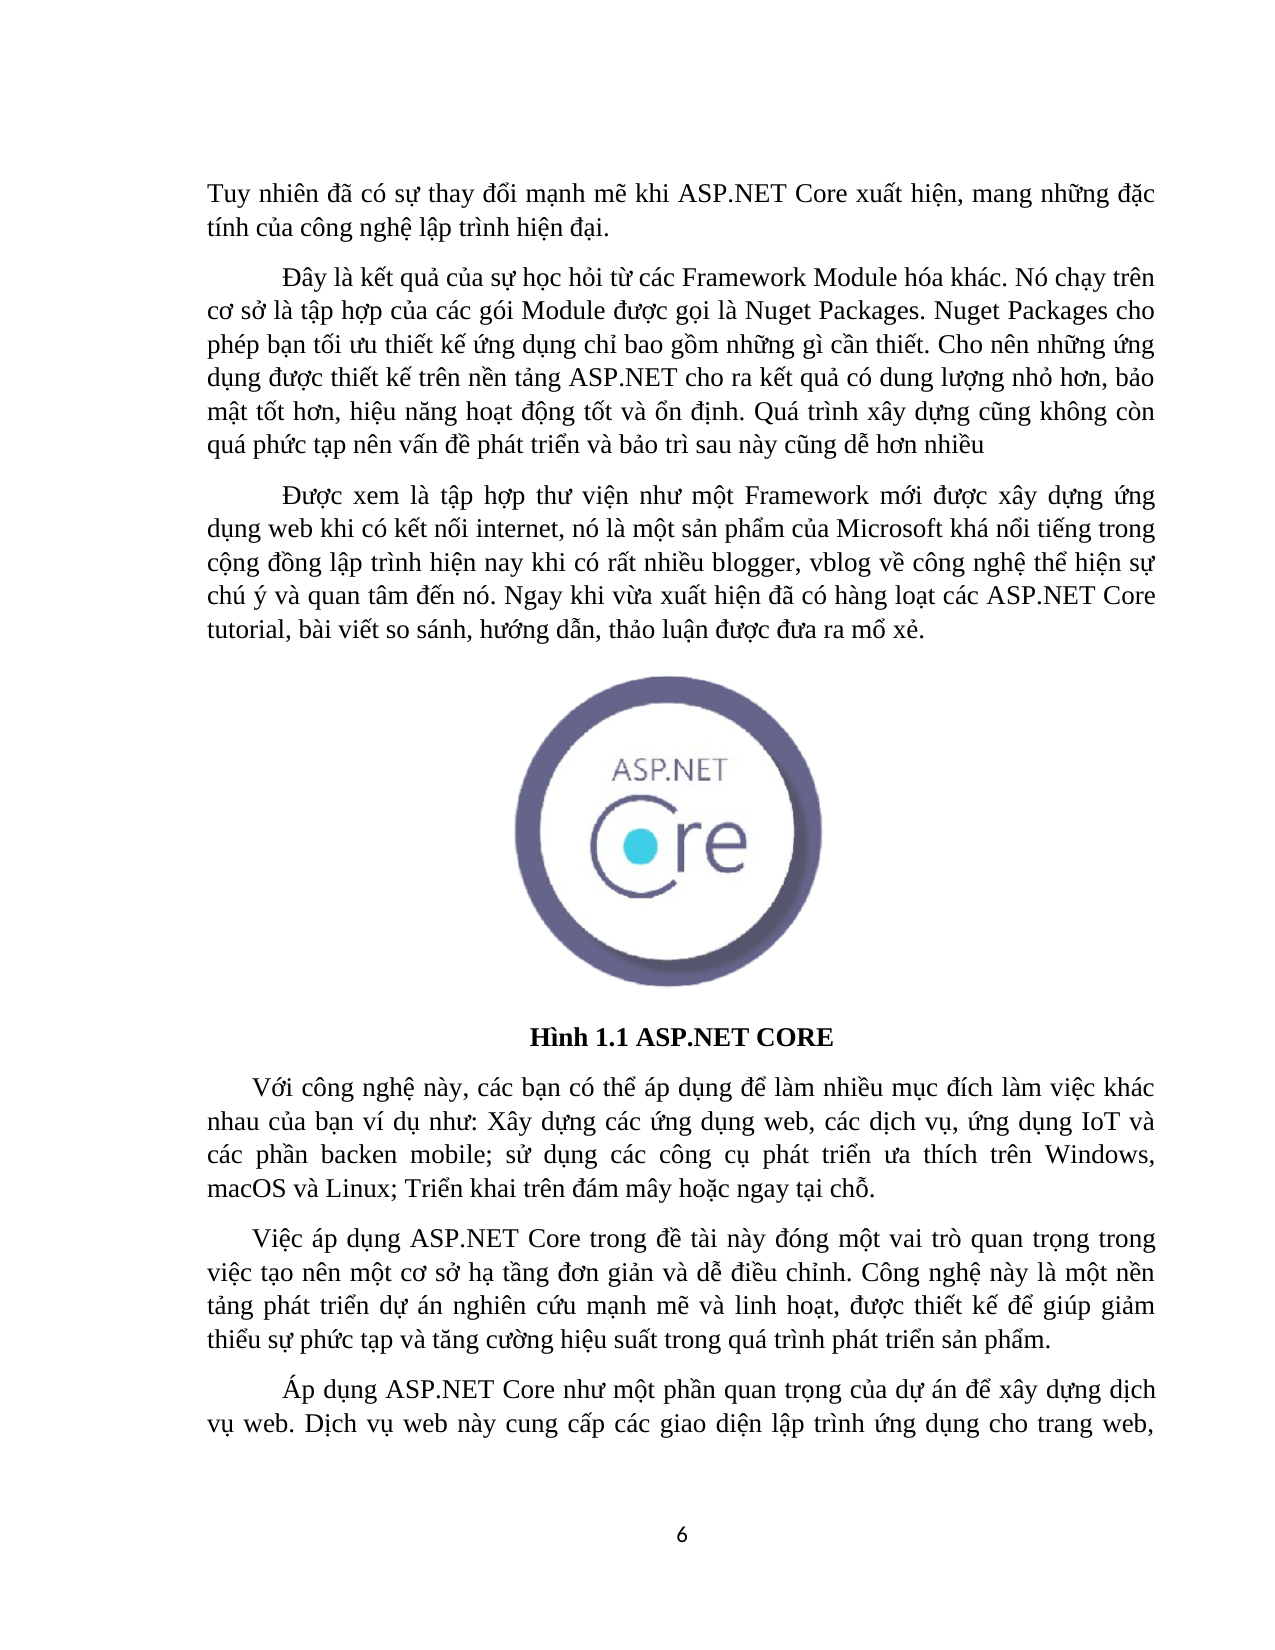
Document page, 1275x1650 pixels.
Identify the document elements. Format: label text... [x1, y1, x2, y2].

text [207, 1373, 1157, 1438]
text Với công nghệ này, các bạn có thể áp dụng để làm nhiều mục đích làm việc khác nhau của bạn ví dụ như: Xây dựng các ứng dụng web, các dịch vụ, ứng dụng IoT và các phần backen mobile; sử dụng các công cụ phát triển ưa thích trên Windows, macOS và Linux; Triển khai trên đám mây hoặc ngay tại chỗ. [207, 1071, 1157, 1203]
text Được xem là tập hợp thư viện như một Framework mới được xây dựng ứng dụng web khi có kết nối internet, nó là một sản phẩm của Microsoft khá nổi tiếng trong cộng đồng lập trình hiện nay khi có rất nhiều blogger, vblog về công nghệ thể hiện sự chú ý và quan tâm đến nó. Ngay khi vừa xuất hiện đã có hàng loạt các ASP.NET Core tutorial, bài viết so sánh, hướng dẫn, thảo luận được đưa ra mổ xẻ. [207, 479, 1157, 644]
text Đây là kết quả của sự học hỏi từ các Framework Module hóa khác. Nó chạy trên cơ sở là tập hợp của các gói Module được gọi là Nuget Packages. Nuget Packages cho phép bạn tối ưu thiết kế ứng dụng chỉ bao gồm những gì cần thiết. Cho nên những ứng dụng được thiết kế trên nền tảng ASP.NET cho ra kết quả có dung lượng nhỏ hơn, bảo mật tốt hơn, hiệu năng hoạt động tốt và ổn định. Quá trình xây dựng cũng không còn quá phức tạp nên vấn đề phát triển và bảo trì sau này cũng dễ hơn nhiều [207, 261, 1157, 460]
text Hình 1.1 ASP.NET CORE [207, 1021, 1157, 1052]
text Việc áp dụng ASP.NET Core trong đề tài này đóng một vai trò quan trọng trong việc tạo nên một cơ sở hạ tầng đơn giản và dễ điều chỉnh. Công nghệ này là một nền tảng phát triển dự án nghiên cứu mạnh mẽ và linh hoạt, được thiết kế để giúp giảm thiểu sự phức tạp và tăng cường hiệu suất trong quá trình phát triển sản phẩm. [207, 1222, 1157, 1354]
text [207, 177, 1157, 242]
picture [288, 663, 1075, 1003]
